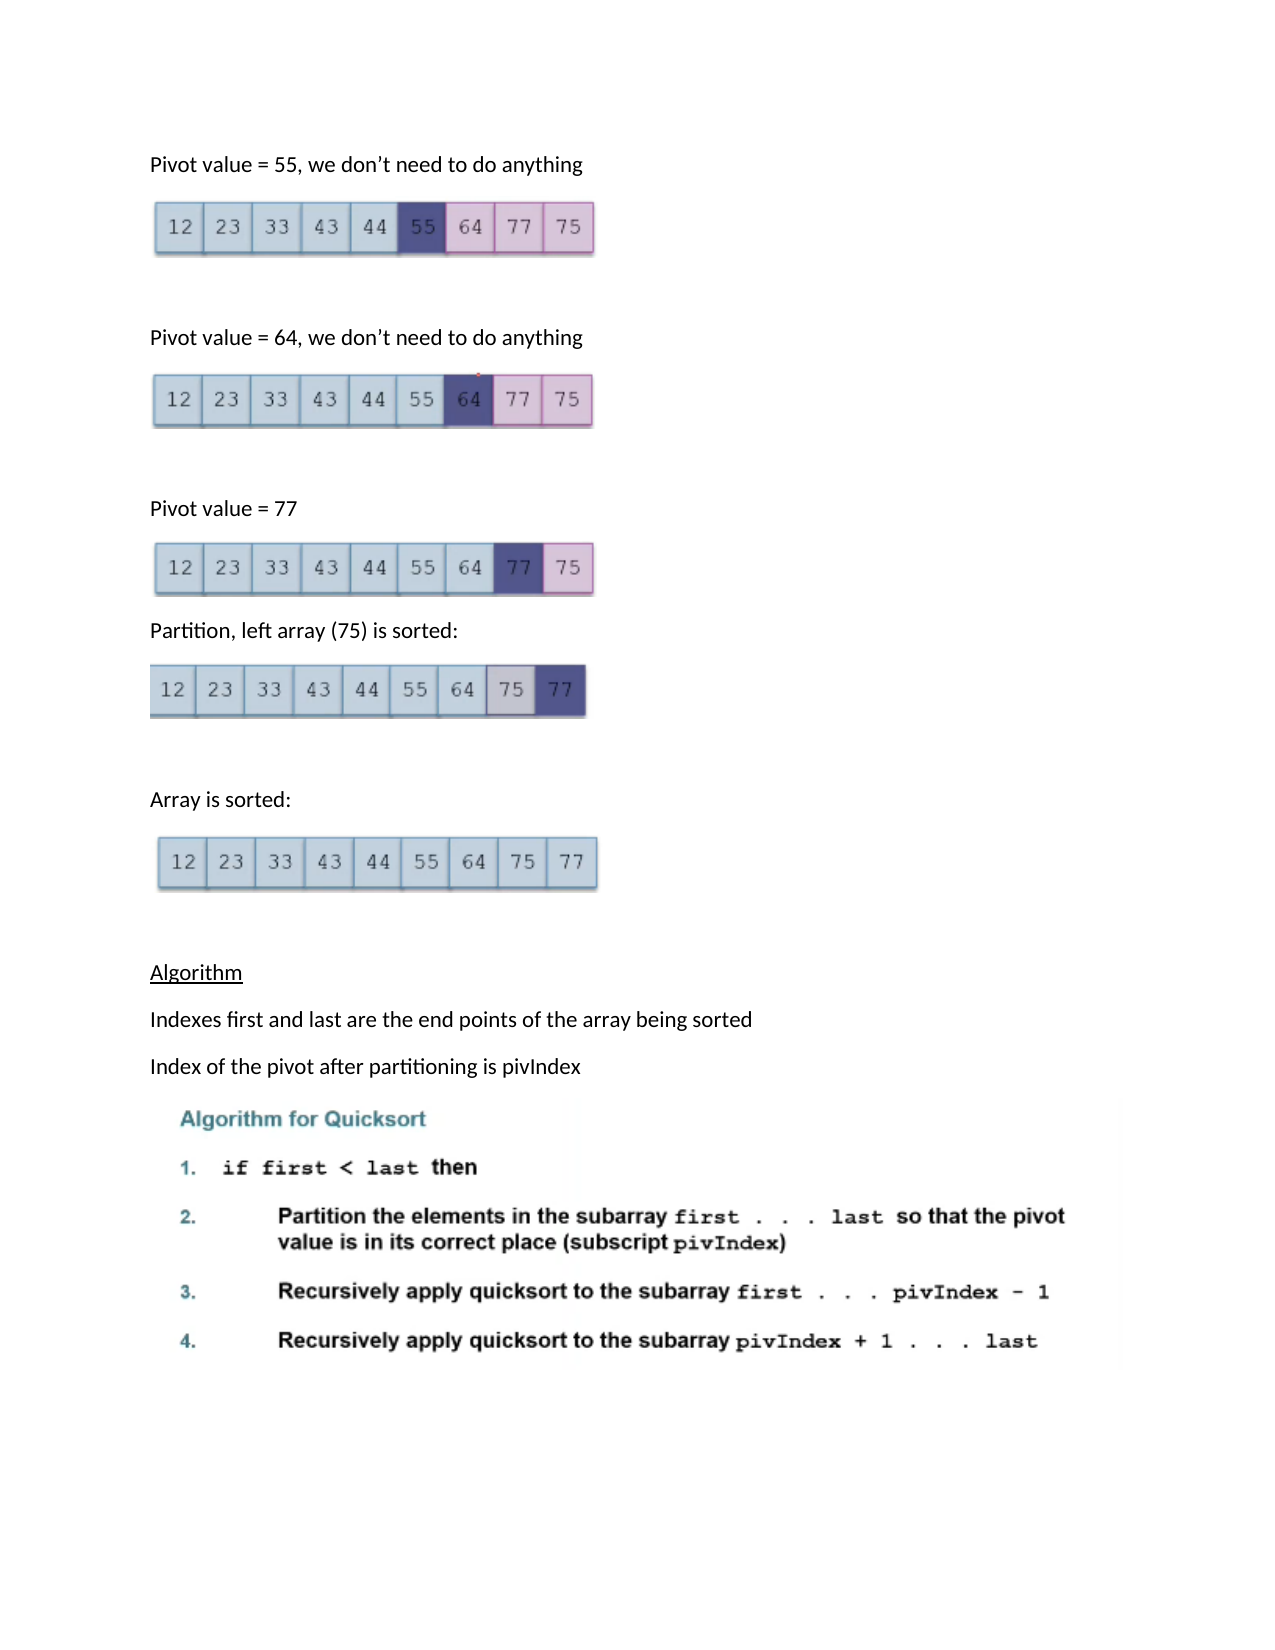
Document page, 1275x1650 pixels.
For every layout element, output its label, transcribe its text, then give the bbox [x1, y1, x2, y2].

picture [150, 662, 594, 719]
picture [150, 1098, 1124, 1370]
text Index of the pivot after partitioning is pivIndex [150, 1052, 1125, 1080]
text Algorithm [150, 958, 1125, 986]
picture [150, 540, 597, 597]
text Pivot value = 64, we don’t need to do anything [150, 323, 1125, 352]
text Pivot value = 77 [150, 494, 1125, 522]
picture [150, 196, 599, 258]
picture [150, 831, 604, 893]
text Partition, left array (75) is sorted: [150, 616, 1125, 644]
text Pivot value = 55, we don’t need to do anything [150, 150, 1125, 178]
picture [150, 370, 596, 429]
text Indexes first and last are the end points of the array being sorted [150, 1005, 1125, 1033]
text Array is sorted: [150, 785, 1125, 813]
